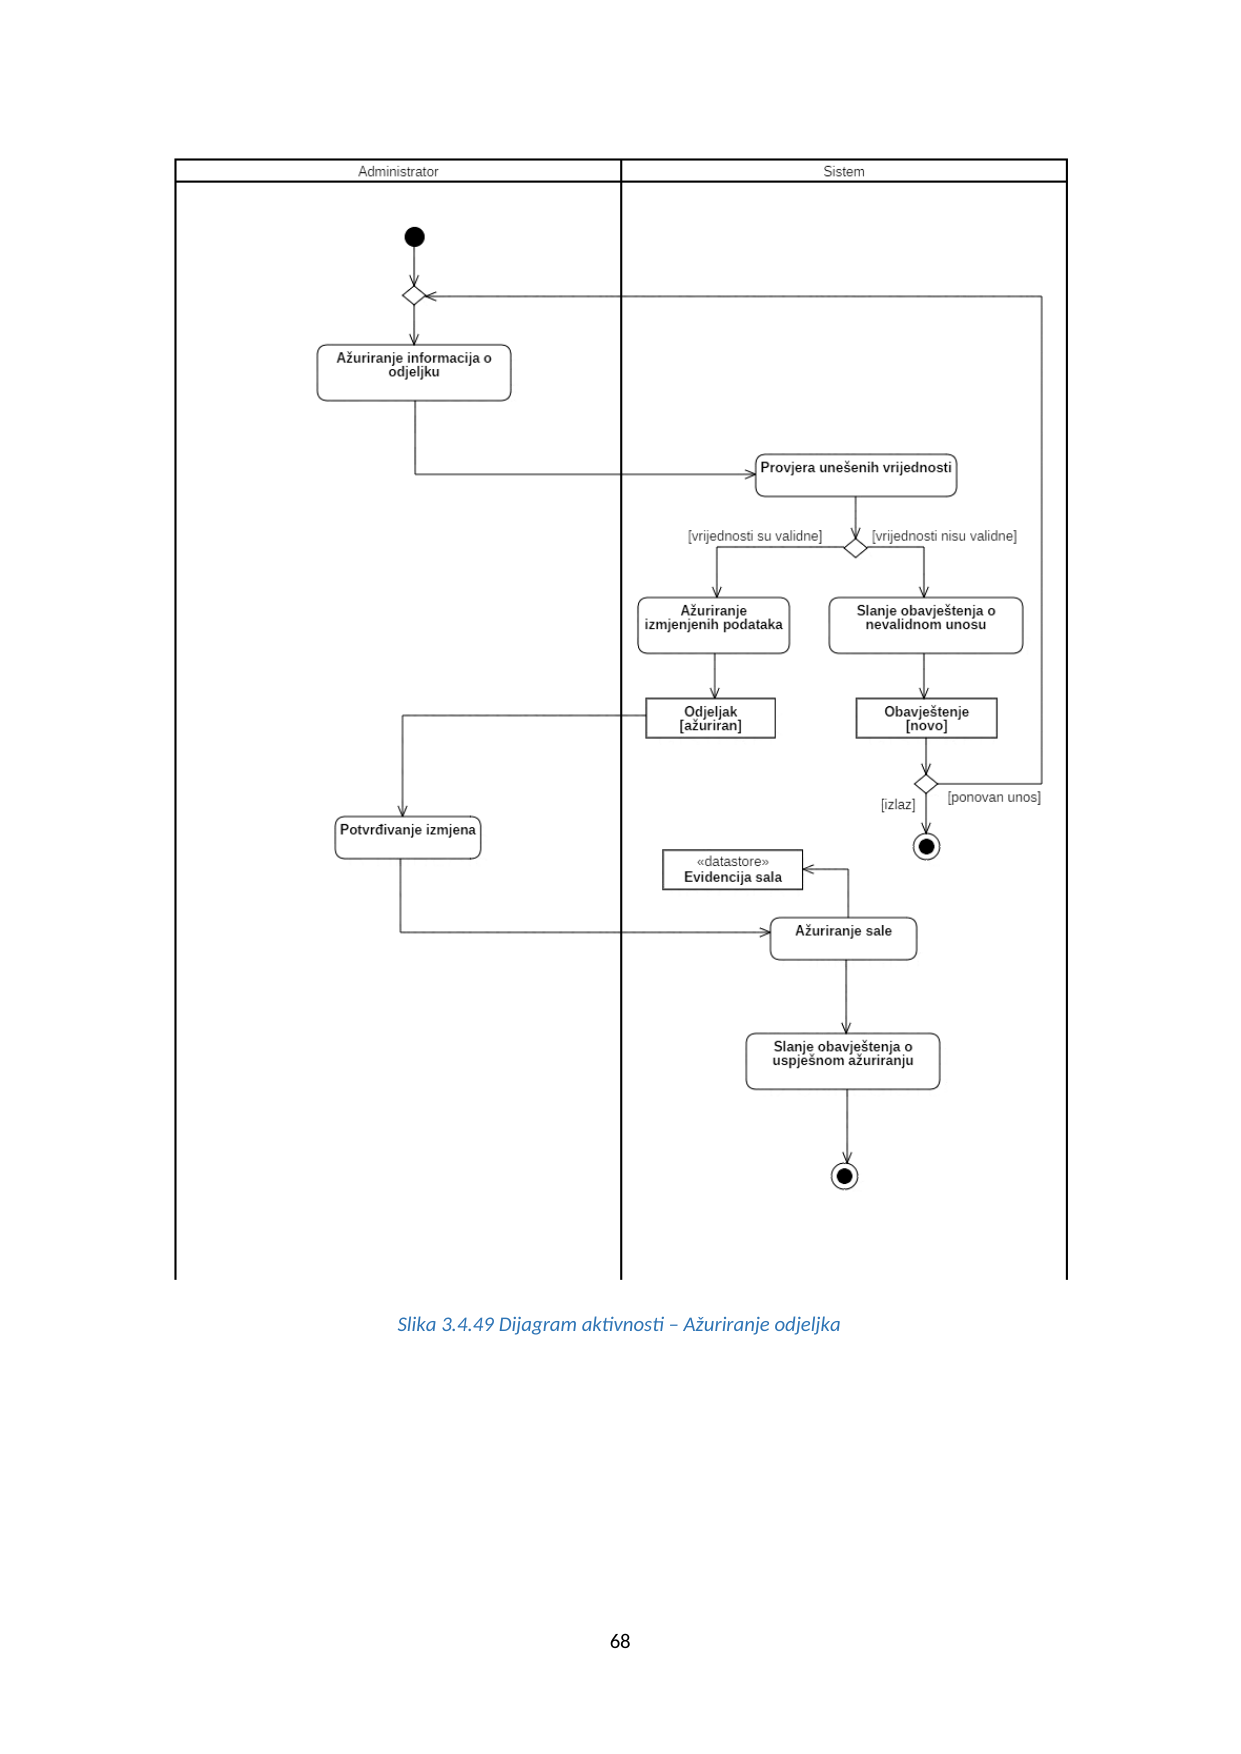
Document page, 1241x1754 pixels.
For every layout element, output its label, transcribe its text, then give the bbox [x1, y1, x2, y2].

text Slika 3.4.12 Dijagram aktivnosti – Ažuriranje odjeljka [150, 1311, 1090, 1337]
picture [165, 150, 1075, 1287]
